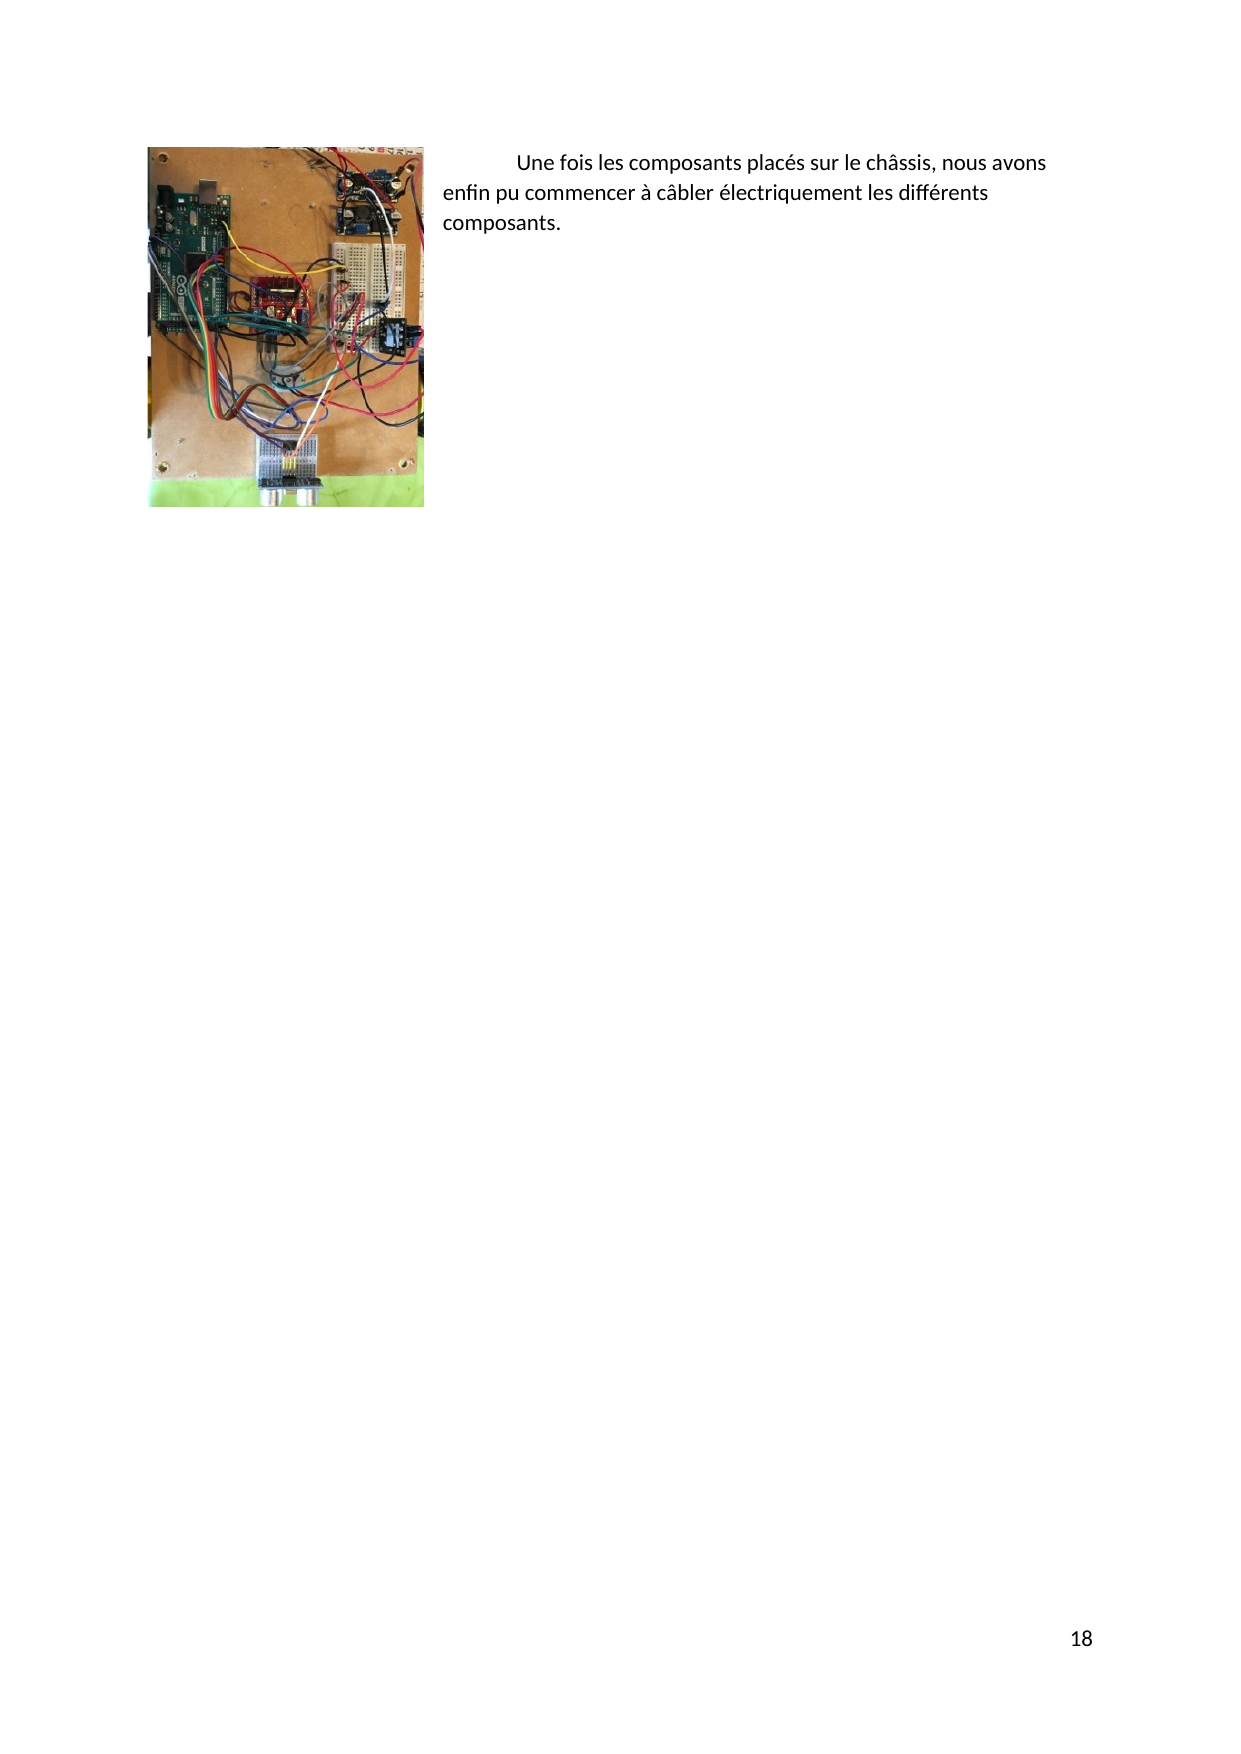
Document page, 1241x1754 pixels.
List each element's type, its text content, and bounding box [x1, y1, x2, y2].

picture [147, 147, 424, 507]
